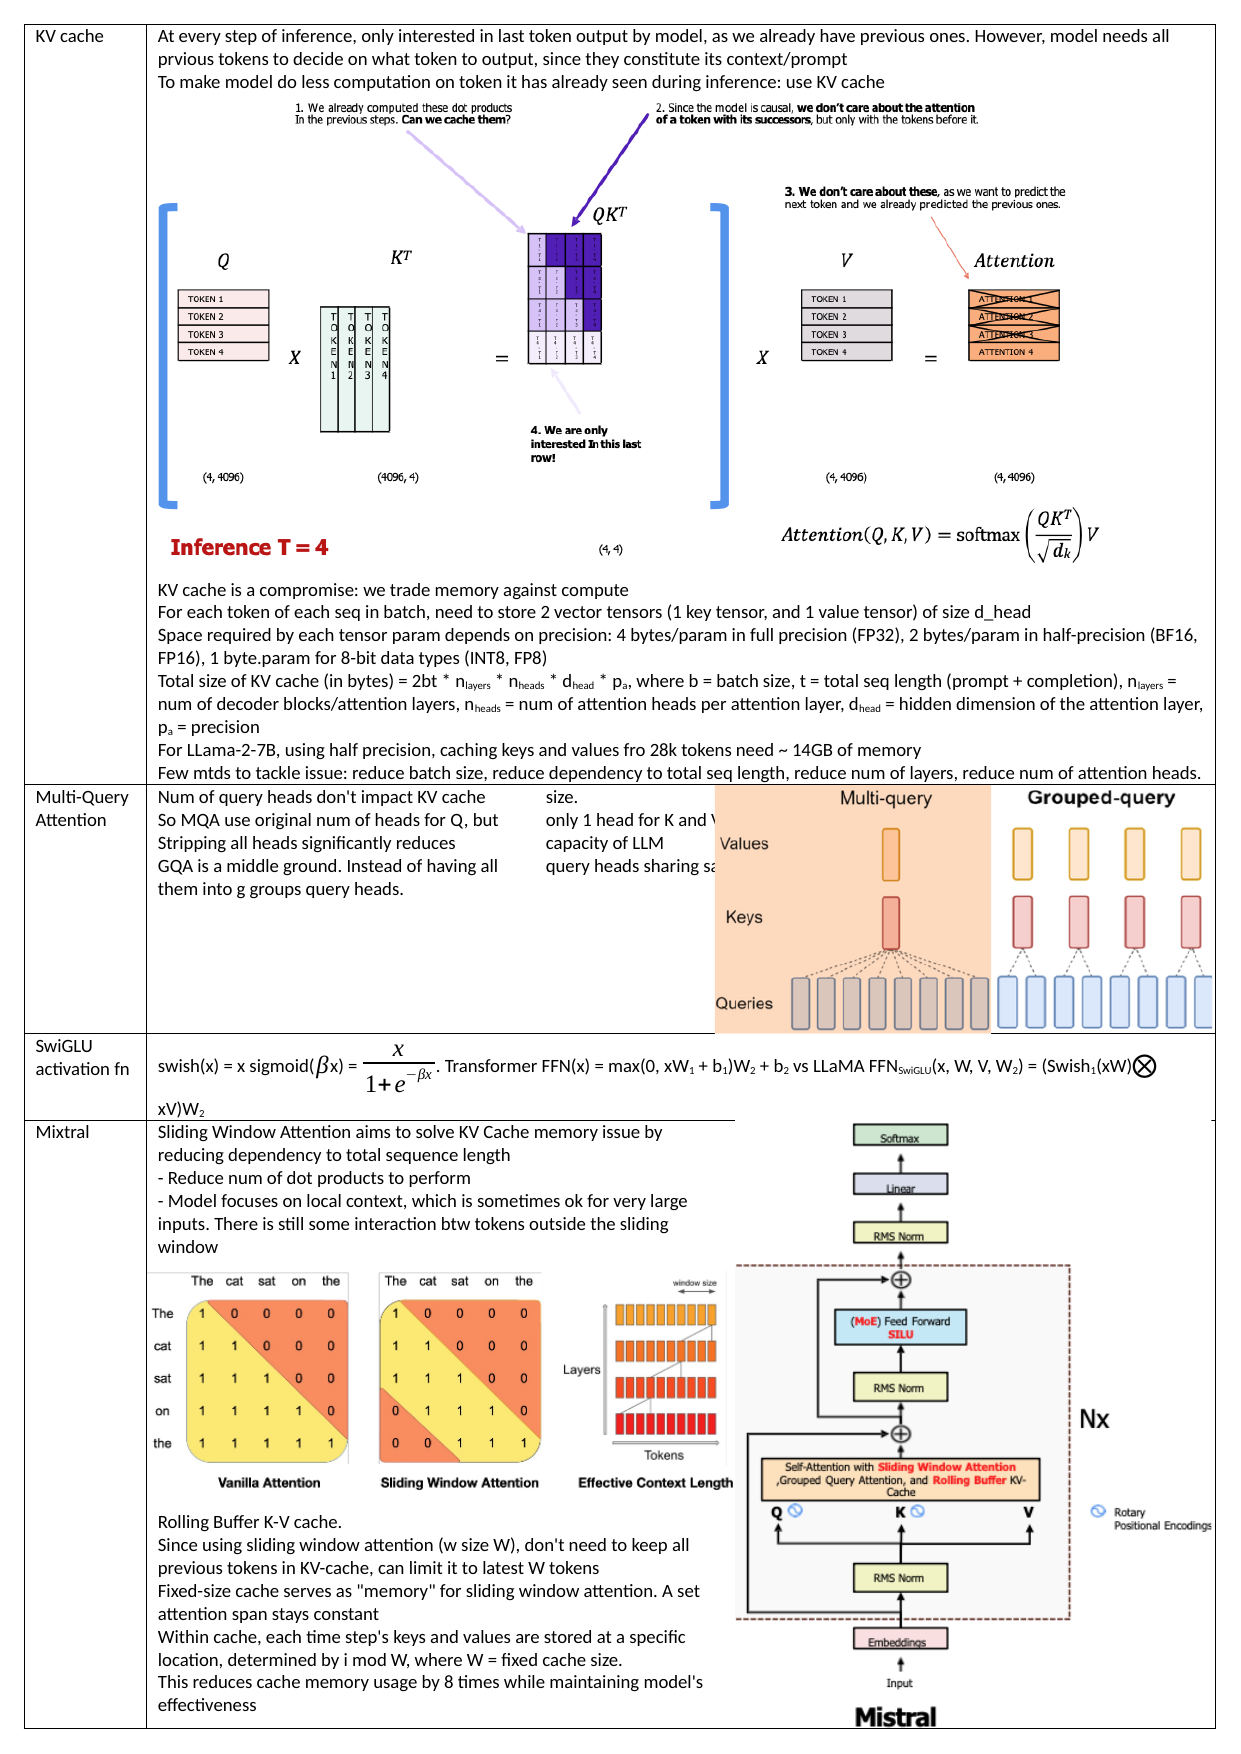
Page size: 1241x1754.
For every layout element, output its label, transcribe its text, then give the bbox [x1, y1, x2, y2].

picture [157, 93, 1100, 578]
table_cell KV cache [25, 25, 146, 784]
table_cell Num of query heads don't impact KV cache size. So MQA use original num of heads for Q, but only 1 head for K and V Stripping all heads significantly reduces capacity of LLM GQA is a middle ground. Instead of having all query heads sharing same unique KV heads, split them into g groups query heads. [147, 785, 714, 1033]
table_cell swish(x) = x sigmoid(x) = . Transformer FFN(x) = max(0, xW1 + b1)W2 + b2 vs LLaMA FFNSwiGLU(x, W, V, W2) = (Swish1(xW)xV)W2 [147, 1034, 1215, 1120]
picture [147, 1120, 1212, 1728]
table_cell Multi-Query Attention [25, 785, 146, 1033]
table_cell SwiGLU activation fn [25, 1034, 146, 1120]
table_cell At every step of inference, only interested in last token output by model, as we already have previous ones. However, model needs all prvious tokens to decide on what token to output, since they constitute its context/prompt To make model do less computation on token it has already seen during inference: use KV cache KV cache is a compromise: we trade memory against compute For each token of each seq in batch, need to store 2 vector tensors (1 key tensor, and 1 value tensor) of size d_head Space required by each tensor param depends on precision: 4 bytes/param in full precision (FP32), 2 bytes/param in half-precision (BF16, FP16), 1 byte.param for 8-bit data types (INT8, FP8) Total size of KV cache (in bytes) = 2bt * nlayers * nheads * dhead * pa, where b = batch size, t = total seq length (prompt + completion), nlayers = num of decoder blocks/attention layers, nheads = num of attention heads per attention layer, dhead = hidden dimension of the attention layer, pa = precision For LLama-2-7B, using half precision, caching keys and values fro 28k tokens need ~ 14GB of memory Few mtds to tackle issue: reduce batch size, reduce dependency to total seq length, reduce num of layers, reduce num of attention heads. [147, 25, 1215, 784]
table_cell Mixtral [25, 1121, 146, 1728]
picture [714, 785, 1213, 1034]
